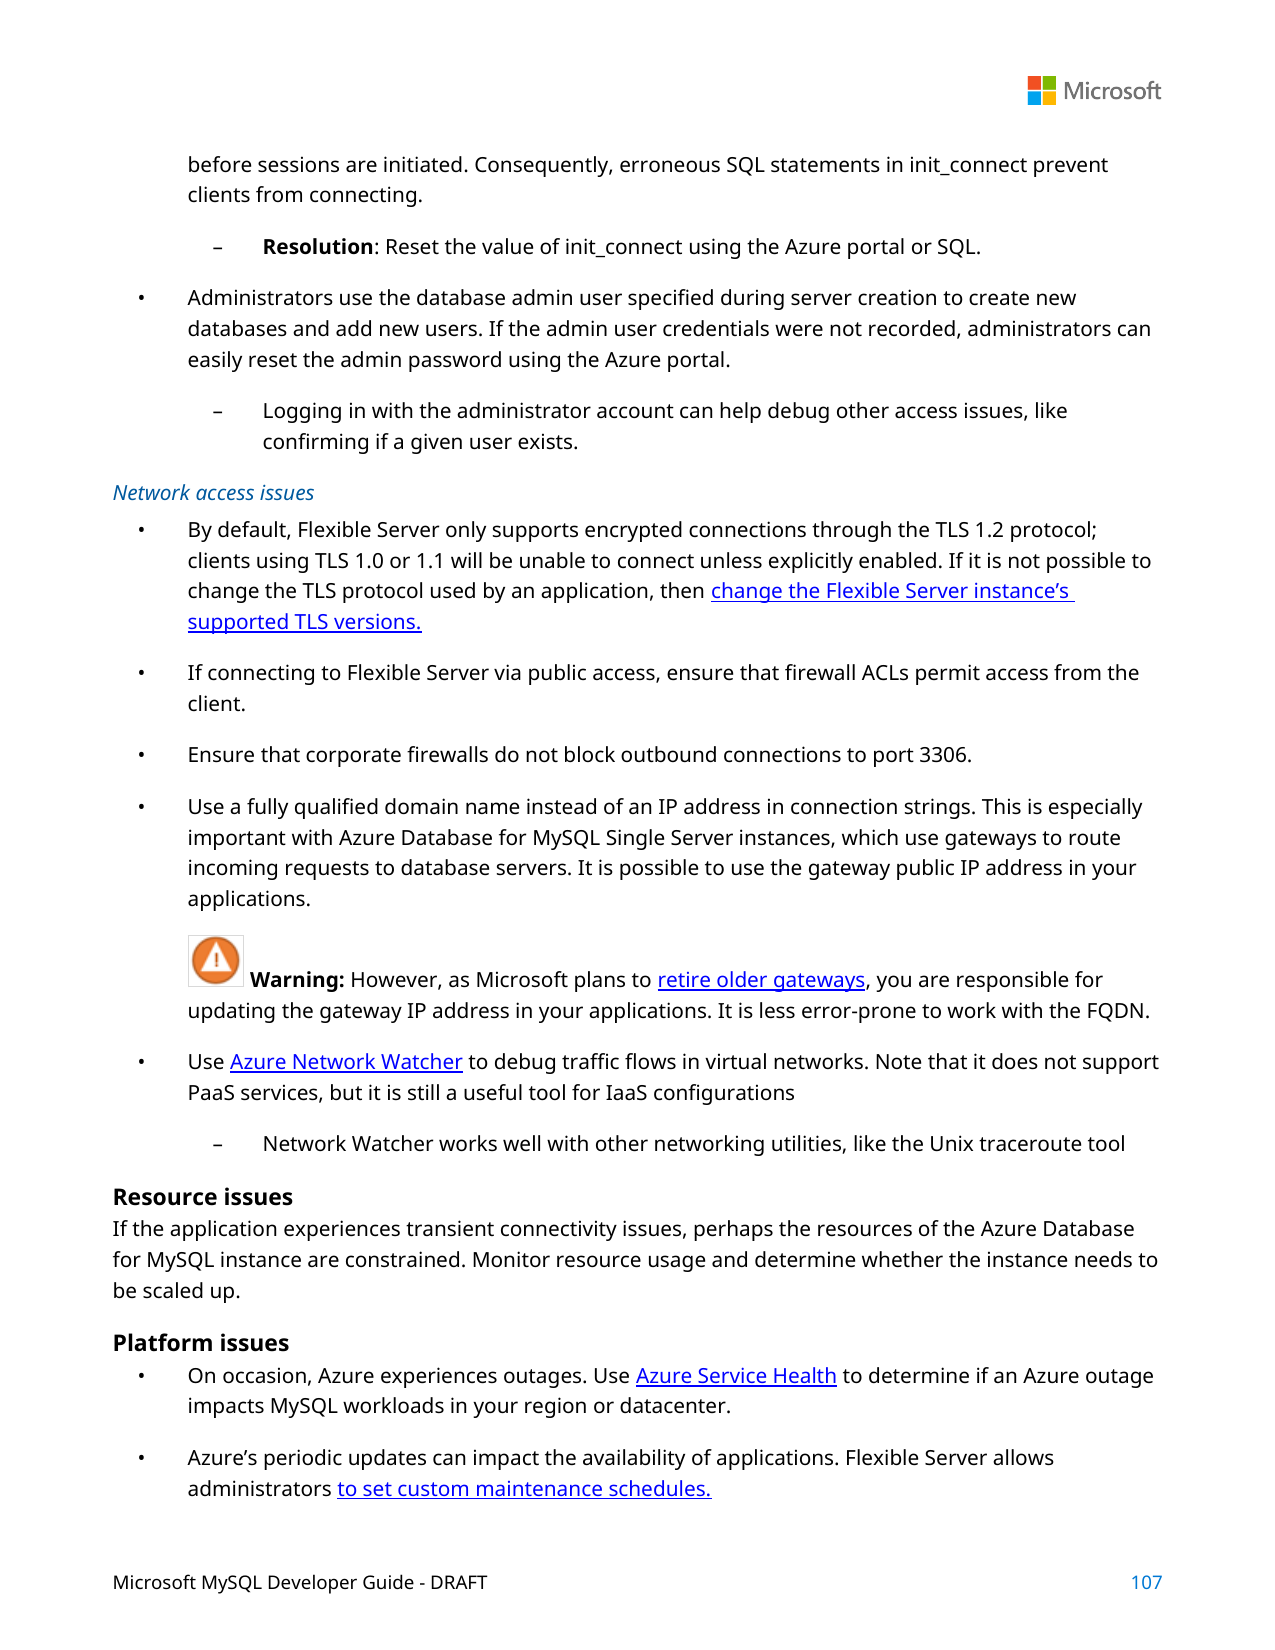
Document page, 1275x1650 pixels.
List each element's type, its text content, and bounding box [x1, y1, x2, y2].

list Use Azure Network Watcher to debug traffic flows in virtual networks. Note that it does not support PaaS services, but it is still a useful tool for IaaS configurations [137, 1047, 1162, 1106]
subtitle Platform issues [112, 1327, 1162, 1358]
list Ensure that corporate firewalls do not block outbound connections to port 3306. [137, 741, 1162, 769]
subtitle Resource issues [112, 1181, 1162, 1212]
list Azure’s periodic updates can impact the availability of applications. Flexible Server allows administrators to set custom maintenance schedules. [137, 1443, 1162, 1502]
text If the application experiences transient connectivity issues, perhaps the resources of the Azure Database for MySQL instance are constrained. Monitor resource usage and determine whether the instance needs to be scaled up. [112, 1214, 1162, 1304]
list Logging in with the administrator account can help debug other access issues, like confirming if a given user exists. [212, 396, 1162, 455]
list By default, Flexible Server only supports encrypted connections through the TLS 1.2 protocol; clients using TLS 1.0 or 1.1 will be unable to connect unless explicitly enabled. If it is not possible to change the TLS protocol used by an application, then change the Flexible Server instance’s supported TLS versions. [137, 515, 1162, 636]
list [137, 150, 1162, 209]
list Use a fully qualified domain name instead of an IP address in connection strings. This is especially important with Azure Database for MySQL Single Server instances, which use gateways to route incoming requests to database servers. It is possible to use the gateway public IP address in your applications. [137, 792, 1162, 912]
list If connecting to Flexible Server via public access, ensure that firewall ACLs permit access from the client. [137, 658, 1162, 718]
list Network Watcher works well with other networking utilities, like the Unix traceroute tool [212, 1129, 1162, 1158]
list Resolution: Reset the value of init_connect using the Azure portal or SQL. [212, 232, 1162, 261]
list Administrators use the database admin user specified during server creation to create new databases and add new users. If the admin user credentials were not recorded, administrators can easily reset the admin password using the Azure portal. [137, 283, 1162, 373]
picture [189, 936, 243, 986]
list On occasion, Azure experiences outages. Use Azure Service Health to determine if an Azure outage impacts MySQL workloads in your region or datacenter. [137, 1361, 1162, 1420]
picture [1026, 75, 1163, 107]
subtitle Network access issues [112, 478, 1162, 507]
list Warning: However, as Microsoft plans to retire older gateways, you are responsible for updating the gateway IP address in your applications. It is less error-prone to work with the FQDN. [137, 935, 1162, 1024]
